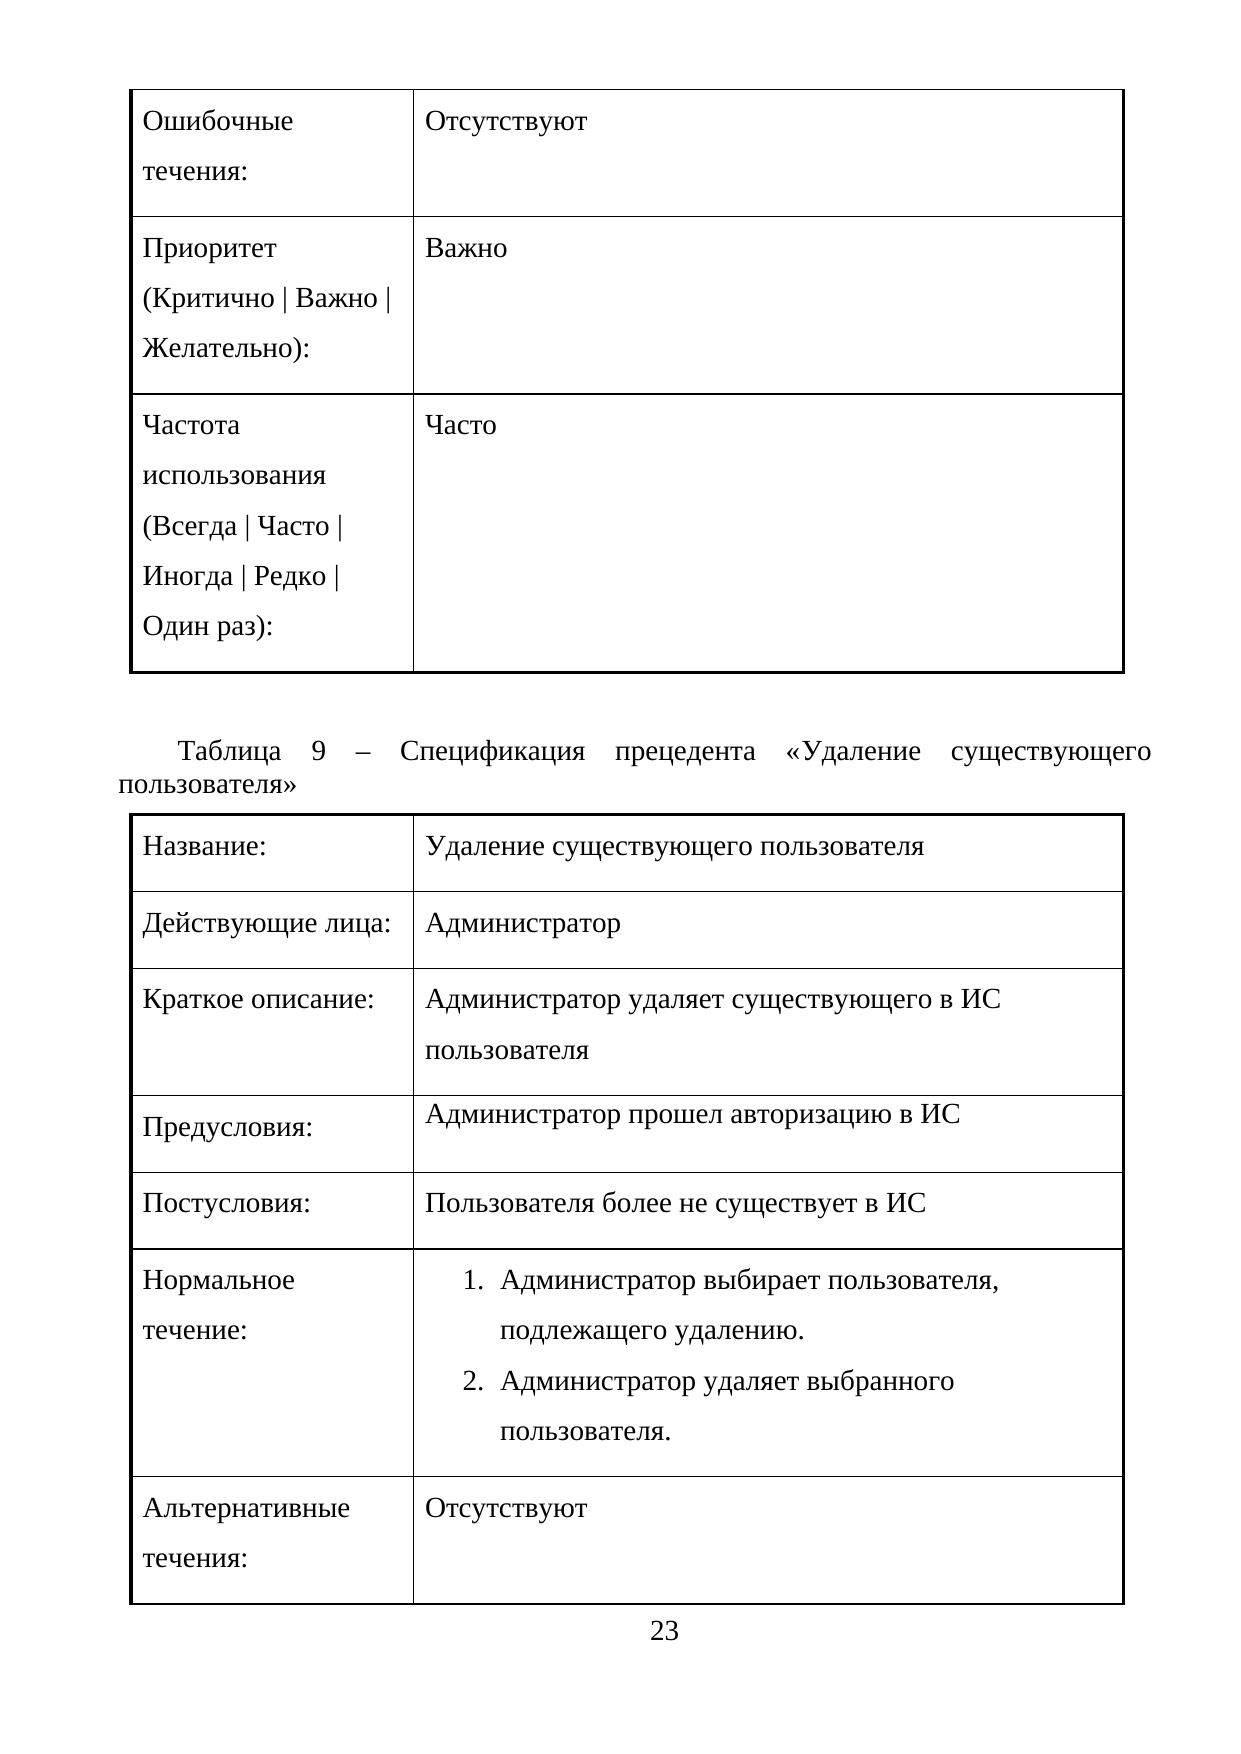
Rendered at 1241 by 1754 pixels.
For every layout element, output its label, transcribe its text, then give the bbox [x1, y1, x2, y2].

table_cell Важно [414, 217, 1122, 393]
table_cell Администратор [414, 892, 1122, 967]
text Таблица 9 – Спецификация прецедента «Удаление существующего пользователя» [118, 733, 1152, 800]
table_cell Альтернативные течения: [133, 1477, 413, 1603]
table_cell Предусловия: [133, 1096, 413, 1171]
table_header Название: [133, 816, 413, 891]
table_cell Часто [414, 395, 1122, 671]
table_cell Администратор выбирает пользователя, подлежащего удалению. Администратор удаляет выбранного пользователя. [414, 1250, 1122, 1476]
table_cell Администратор удаляет существующего в ИС пользователя [414, 969, 1122, 1094]
table_cell Краткое описание: [133, 969, 413, 1094]
table_cell Администратор прошел авторизацию в ИС [414, 1096, 1122, 1171]
table_cell Действующие лица: [133, 892, 413, 967]
table_header Удаление существующего пользователя [414, 816, 1122, 891]
table_cell Постусловия: [133, 1173, 413, 1248]
table_cell Ошибочные течения: [133, 90, 413, 216]
table_cell Пользователя более не существует в ИС [414, 1173, 1122, 1248]
table_cell Нормальное течение: [133, 1250, 413, 1476]
table_cell Приоритет (Критично | Важно | Желательно): [133, 217, 413, 393]
table_cell Отсутствуют [414, 1477, 1122, 1603]
table_cell Отсутствуют [414, 90, 1122, 216]
table_cell Частота использования (Всегда | Часто | Иногда | Редко | Один раз): [133, 395, 413, 671]
